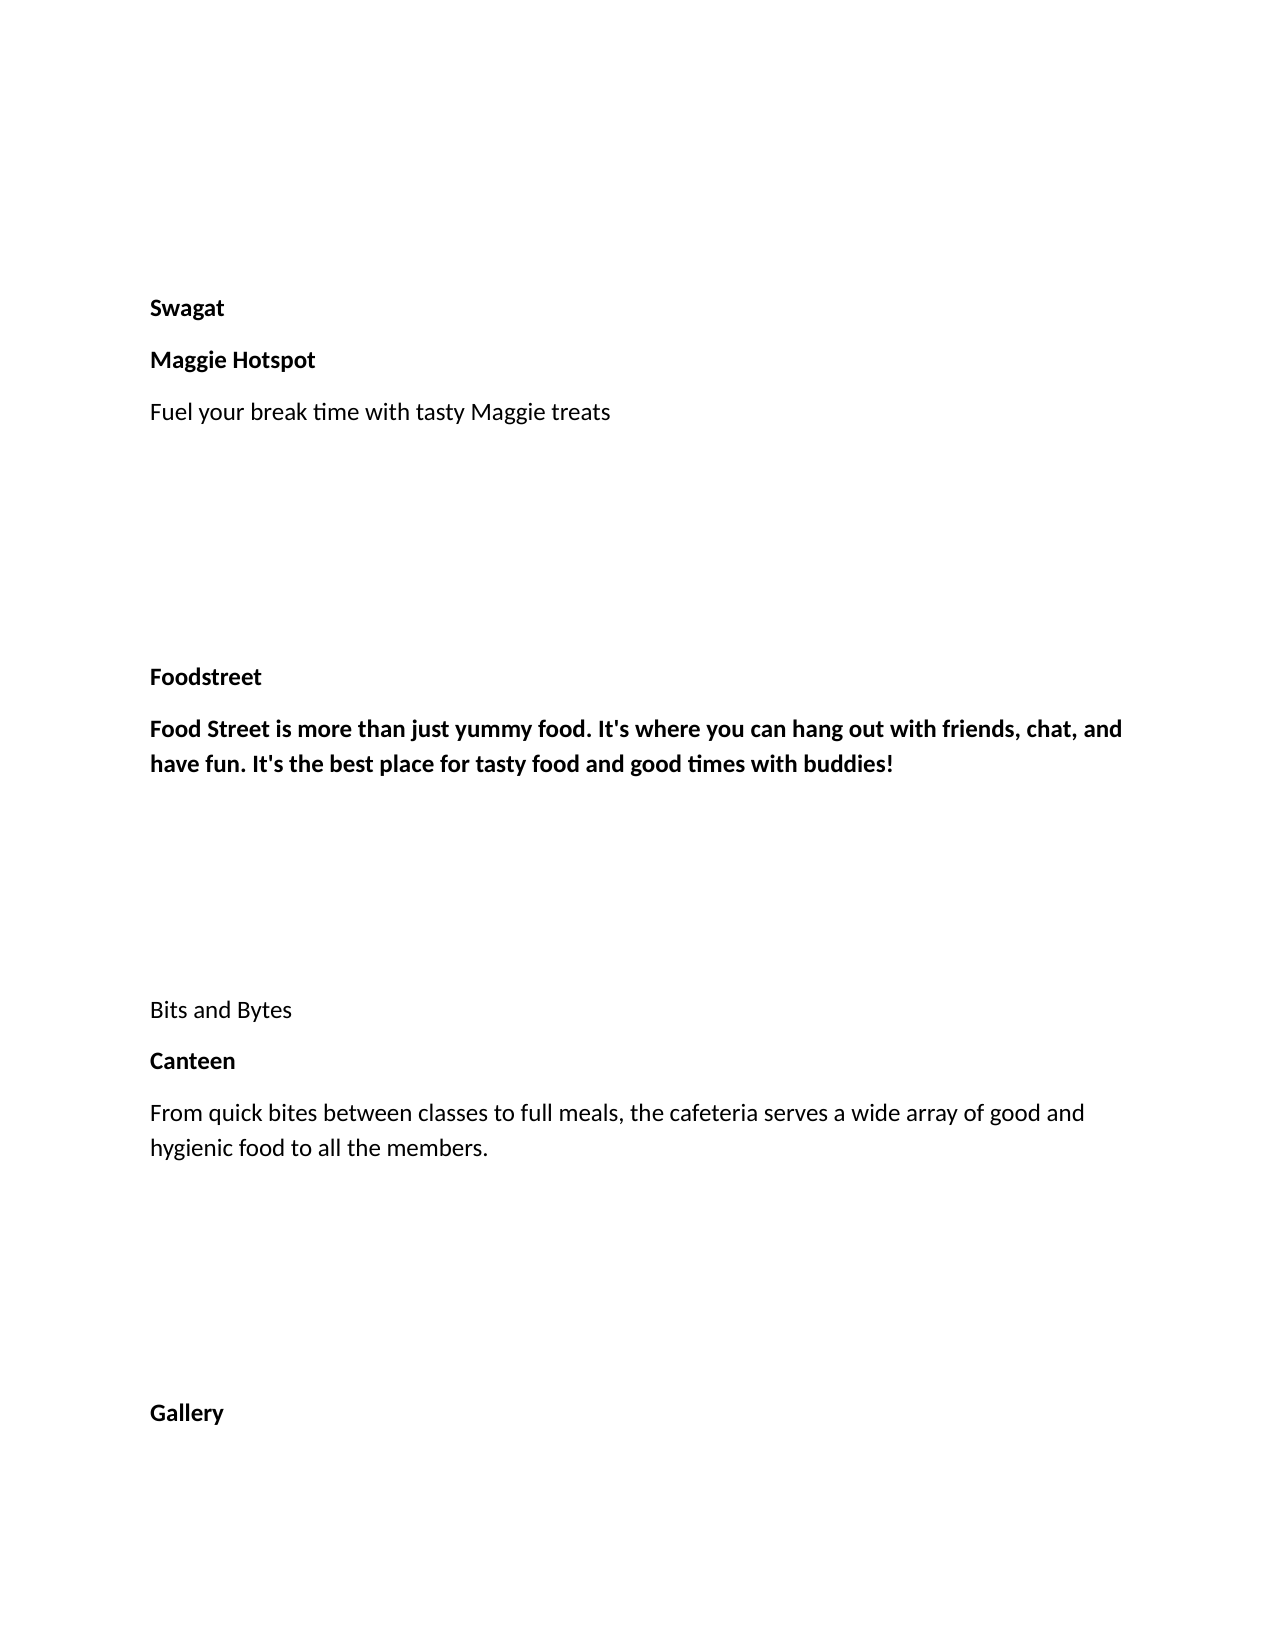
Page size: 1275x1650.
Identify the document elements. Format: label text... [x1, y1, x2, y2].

text Foodstreet [150, 661, 1125, 692]
text Swagat [150, 292, 1125, 323]
text Fuel your break time with tasty Maggie treats [150, 396, 1125, 426]
text Gallery [150, 1397, 1125, 1428]
text Bits and Bytes [150, 994, 1125, 1024]
text Food Street is more than just yummy food. It's where you can hang out with friends, chat, and have fun. It's the best place for tasty food and good times with buddies! [150, 713, 1125, 778]
text From quick bites between classes to full meals, the cafeteria serves a wide array of good and hygienic food to all the members. [150, 1097, 1125, 1163]
text Maggie Hotspot [150, 344, 1125, 375]
text Canteen [150, 1045, 1125, 1076]
